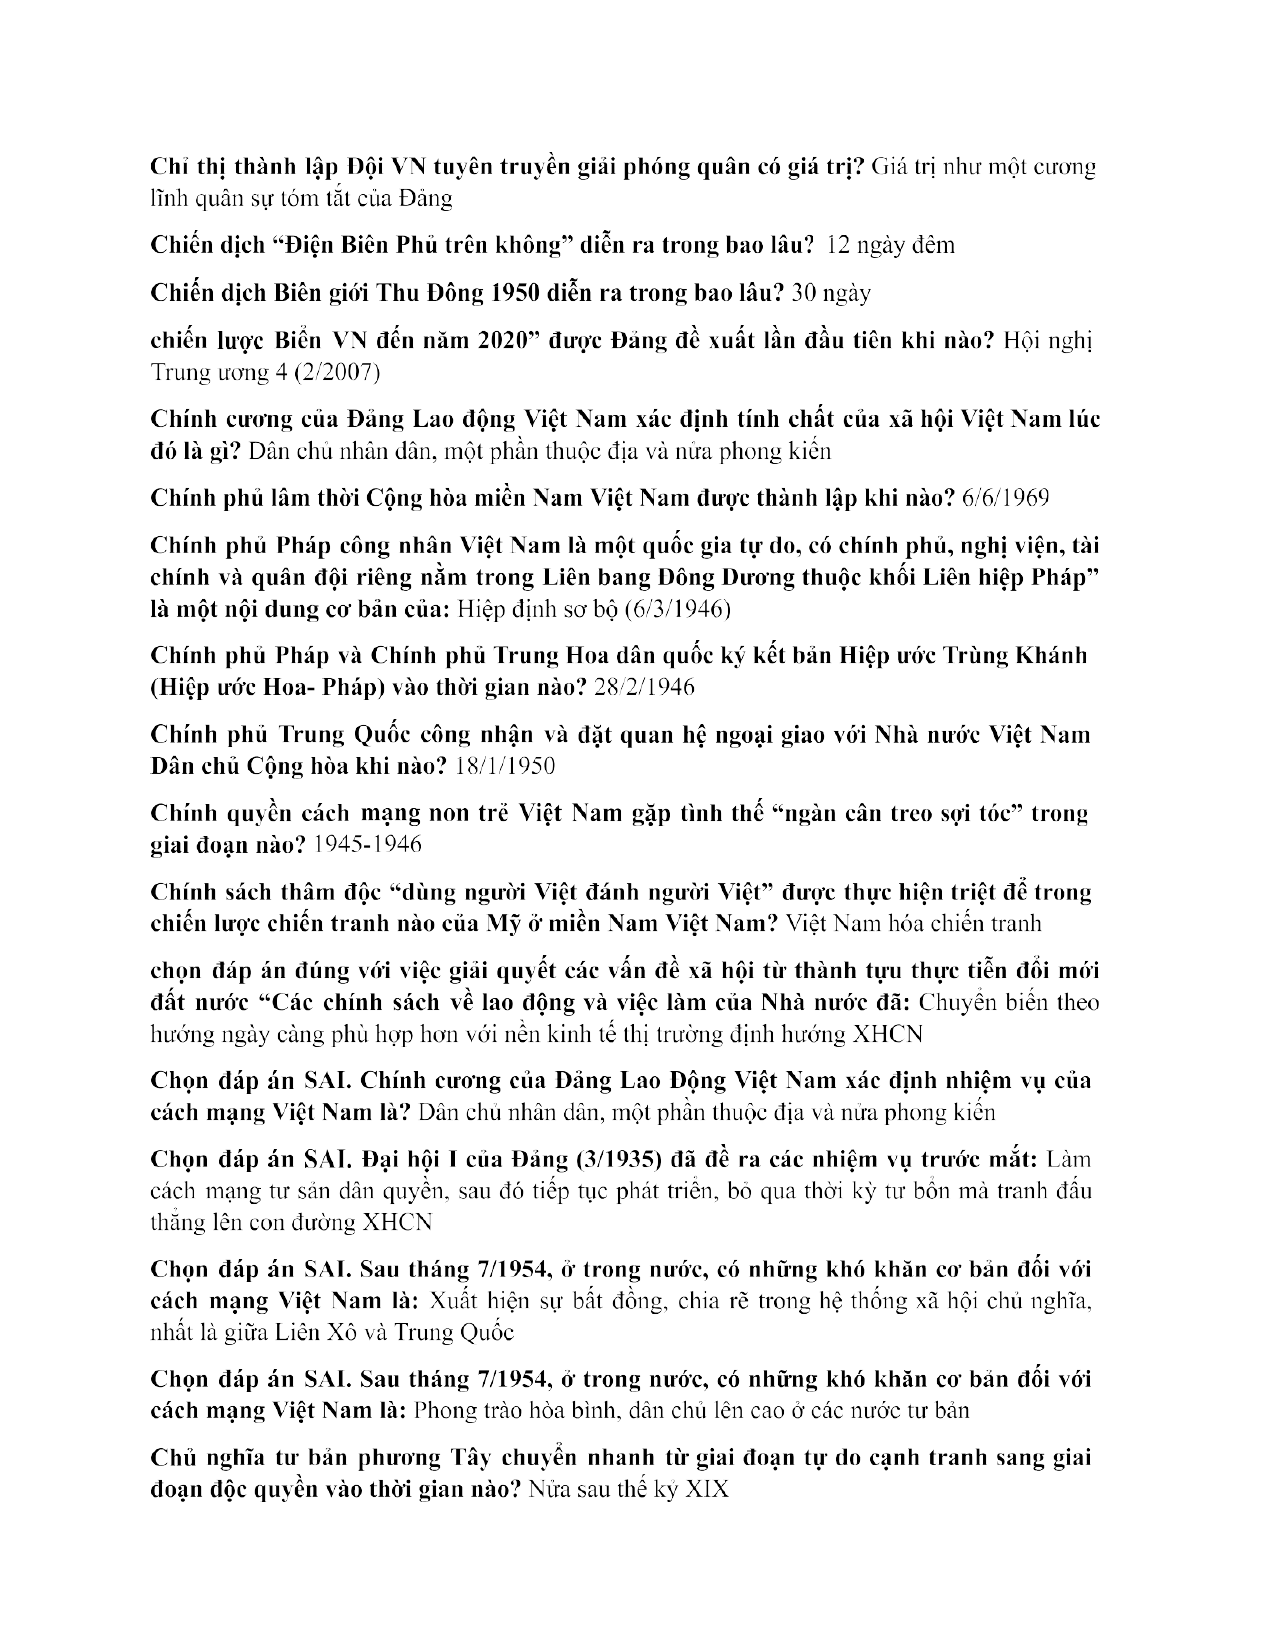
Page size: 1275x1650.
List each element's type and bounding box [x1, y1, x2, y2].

picture [150, 1254, 1091, 1345]
picture [578, 724, 1090, 748]
picture [151, 1364, 1091, 1423]
picture [151, 640, 1087, 700]
picture [151, 230, 813, 258]
picture [151, 483, 1049, 511]
picture [151, 404, 1100, 464]
picture [150, 719, 568, 779]
picture [151, 152, 1096, 211]
picture [151, 798, 421, 858]
picture [151, 1442, 1091, 1502]
picture [151, 1070, 1091, 1125]
picture [150, 1144, 1092, 1235]
picture [632, 803, 670, 826]
picture [478, 803, 622, 826]
picture [151, 277, 871, 306]
picture [429, 808, 469, 821]
picture [150, 530, 1099, 622]
picture [828, 235, 955, 258]
picture [151, 877, 1091, 936]
picture [151, 325, 1092, 385]
picture [680, 798, 1088, 826]
picture [150, 955, 1099, 1047]
